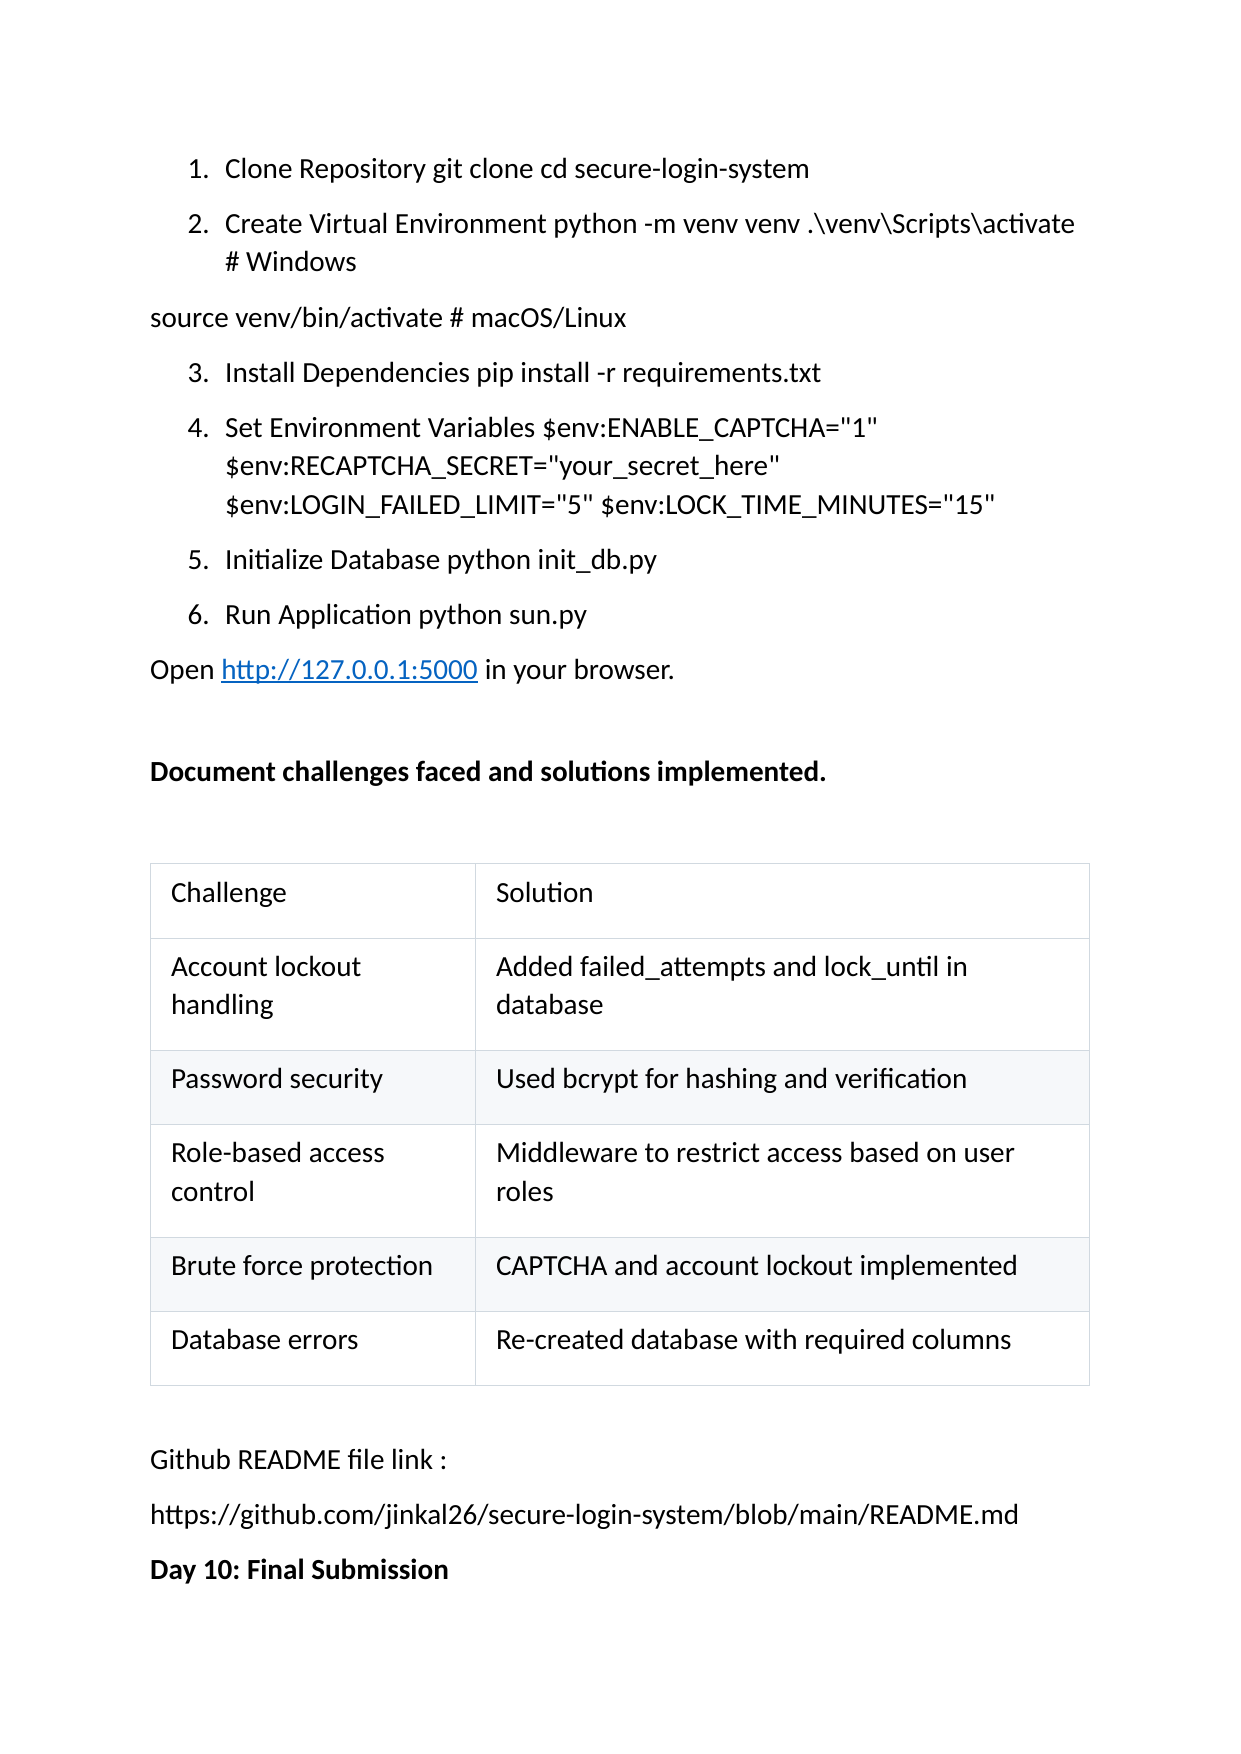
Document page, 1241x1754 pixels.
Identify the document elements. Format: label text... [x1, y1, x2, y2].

table_cell Re-created database with required columns [476, 1312, 1089, 1385]
list Run Application python sun.py [187, 596, 1090, 632]
table_cell Account lockout handling [151, 939, 475, 1050]
list Create Virtual Environment python -m venv venv .\venv\Scripts\activate # Windows [187, 205, 1090, 279]
list Initialize Database python init_db.py [187, 541, 1090, 576]
text Document challenges faced and solutions implemented. [150, 753, 1090, 789]
table_cell Middleware to restrict access based on user roles [476, 1125, 1089, 1237]
list Clone Repository git clone cd secure-login-system [187, 150, 1090, 186]
text https://github.com/jinkal26/secure-login-system/blob/main/README.md [150, 1496, 1090, 1532]
table_cell Password security [151, 1051, 475, 1124]
table_header Challenge [151, 864, 475, 937]
table_header Solution [476, 864, 1089, 937]
table_cell Role-based access control [151, 1125, 475, 1237]
table_cell CAPTCHA and account lockout implemented [476, 1238, 1089, 1311]
list Set Environment Variables $env:ENABLE_CAPTCHA="1" $env:RECAPTCHA_SECRET="your_secret_here" $env:LOGIN_FAILED_LIMIT="5" $env:LOCK_TIME_MINUTES="15" [187, 409, 1090, 521]
table_cell Used bcrypt for hashing and verification [476, 1051, 1089, 1124]
table_cell Database errors [151, 1312, 475, 1385]
text Day 10: Final Submission [150, 1551, 1090, 1587]
list Install Dependencies pip install -r requirements.txt [187, 354, 1090, 389]
table_cell Brute force protection [151, 1238, 475, 1311]
table_cell Added failed_attempts and lock_until in database [476, 939, 1089, 1050]
text source venv/bin/activate # macOS/Linux [150, 299, 1090, 334]
text Open http://127.0.0.1:5000 in your browser. [150, 651, 1090, 687]
text Github README file link : [150, 1441, 1090, 1477]
